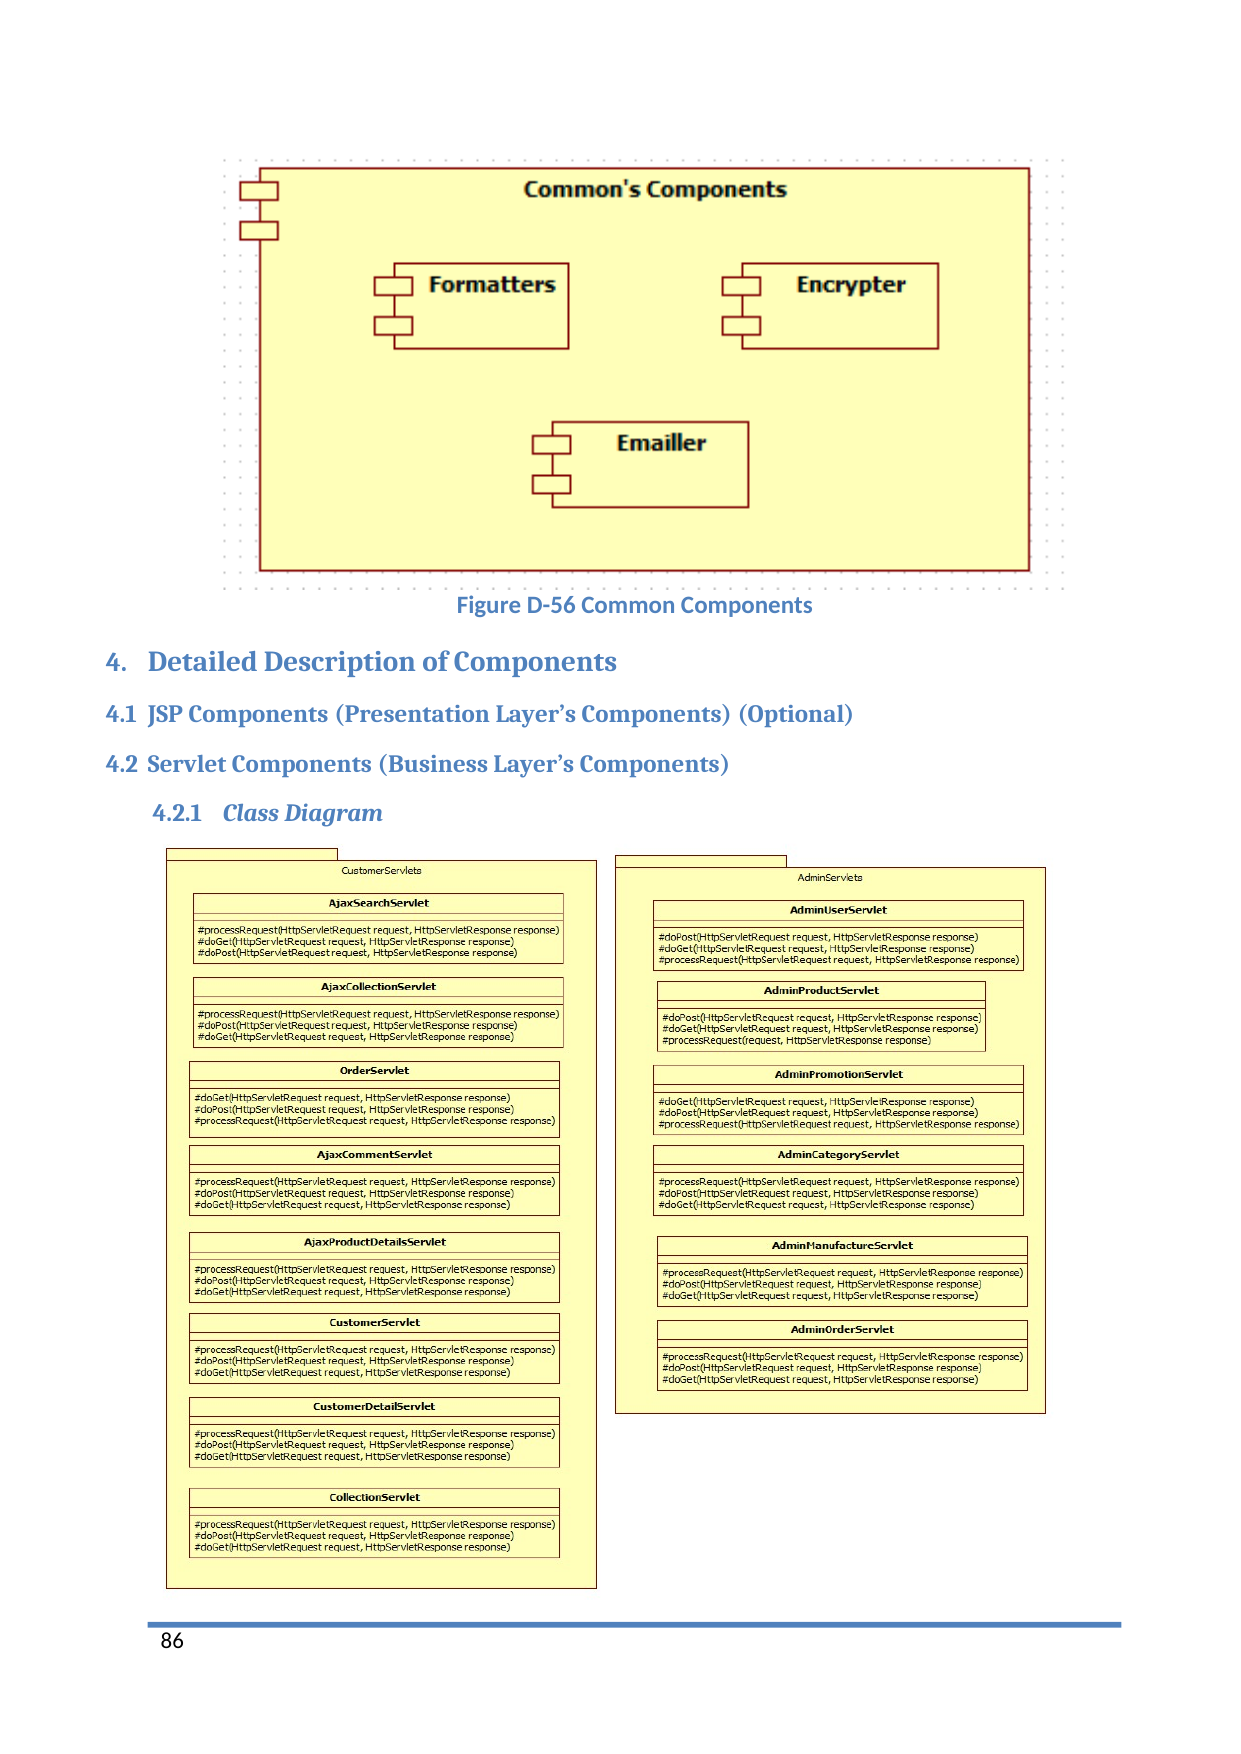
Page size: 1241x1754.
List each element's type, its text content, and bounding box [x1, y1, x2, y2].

text Figure D-56 Common Components [148, 589, 1122, 620]
subtitle JSP Components (Presentation Layer’s Components) (Optional) [106, 700, 1122, 729]
picture [147, 830, 1064, 1606]
subtitle Detailed Description of Components [106, 645, 1122, 678]
picture [222, 147, 1076, 590]
subtitle Class Diagram [152, 799, 1122, 828]
subtitle Servlet Components (Business Layer’s Components) [106, 749, 1122, 778]
